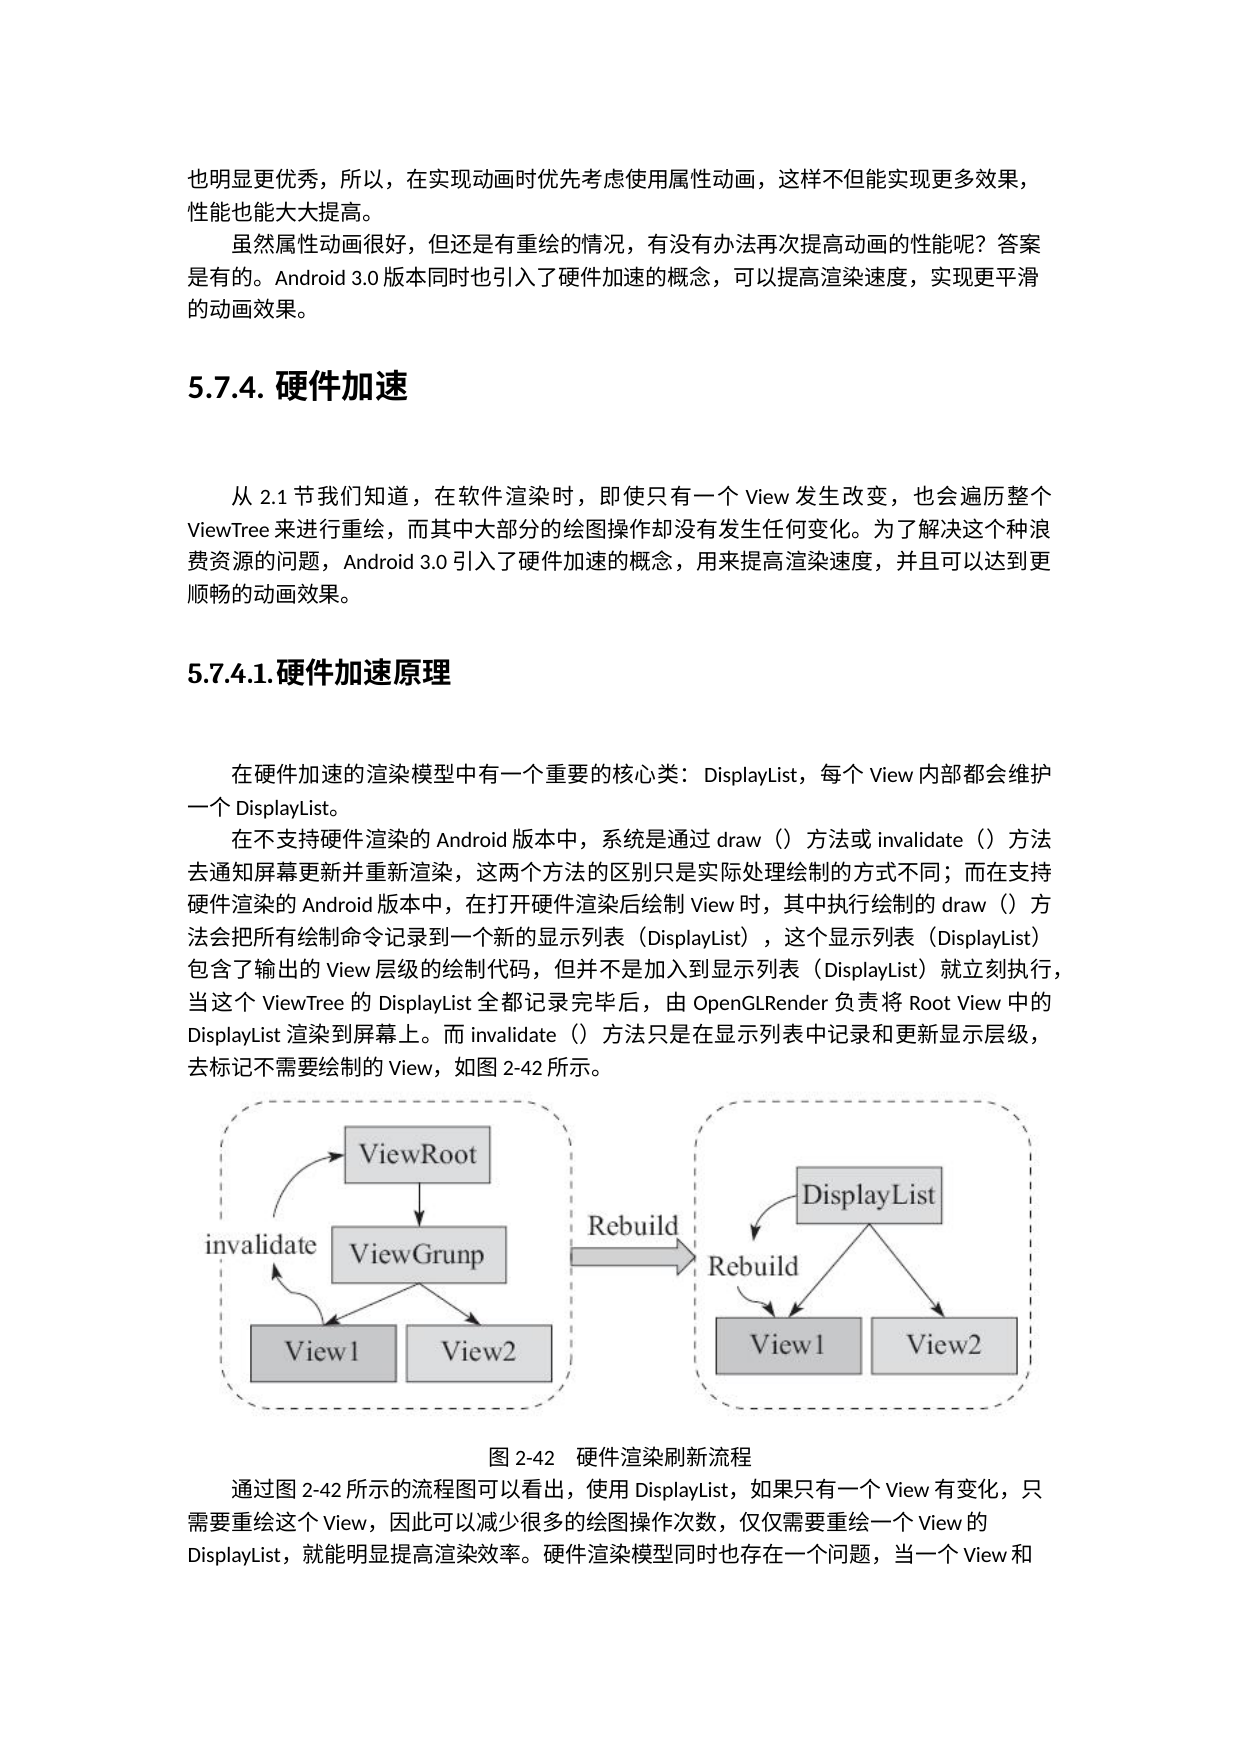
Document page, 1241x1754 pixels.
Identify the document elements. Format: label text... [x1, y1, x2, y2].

text 在不支持硬件渲染的Android版本中，系统是通过draw（）方法或invalidate（）方法去通知屏幕更新并重新渲染，这两个方法的区别只是实际处理绘制的方式不同；而在支持硬件渲染的Android版本中，在打开硬件渲染后绘制View时，其中执行绘制的draw（）方法会把所有绘制命令记录到一个新的显示列表（DisplayList），这个显示列表（DisplayList）包含了输出的View层级的绘制代码，但并不是加入到显示列表（DisplayList）就立刻执行，当这个ViewTree的DisplayList全都记录完毕后，由OpenGLRender负责将Root View中的DisplayList渲染到屏幕上。而invalidate（）方法只是在显示列表中记录和更新显示层级，去标记不需要绘制的View，如图2-42所示。 [187, 822, 1053, 1081]
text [187, 1472, 1053, 1569]
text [187, 162, 1053, 227]
subtitle 硬件加速 [187, 352, 1053, 417]
text 虽然属性动画很好，但还是有重绘的情况，有没有办法再次提高动画的性能呢？答案是有的。Android 3.0版本同时也引入了硬件加速的概念，可以提高渲染速度，实现更平滑的动画效果。 [187, 227, 1053, 324]
text 在硬件加速的渲染模型中有一个重要的核心类：DisplayList，每个View内部都会维护一个DisplayList。 [187, 757, 1053, 822]
text 图2-42 硬件渲染刷新流程 [187, 1439, 1053, 1472]
text 从2.1节我们知道，在软件渲染时，即使只有一个View发生改变，也会遍历整个ViewTree来进行重绘，而其中大部分的绘图操作却没有发生任何变化。为了解决这个种浪费资源的问题，Android 3.0引入了硬件加速的概念，用来提高渲染速度，并且可以达到更顺畅的动画效果。 [187, 479, 1053, 609]
subtitle 硬件加速原理 [187, 638, 1053, 703]
picture [187, 1081, 1053, 1423]
